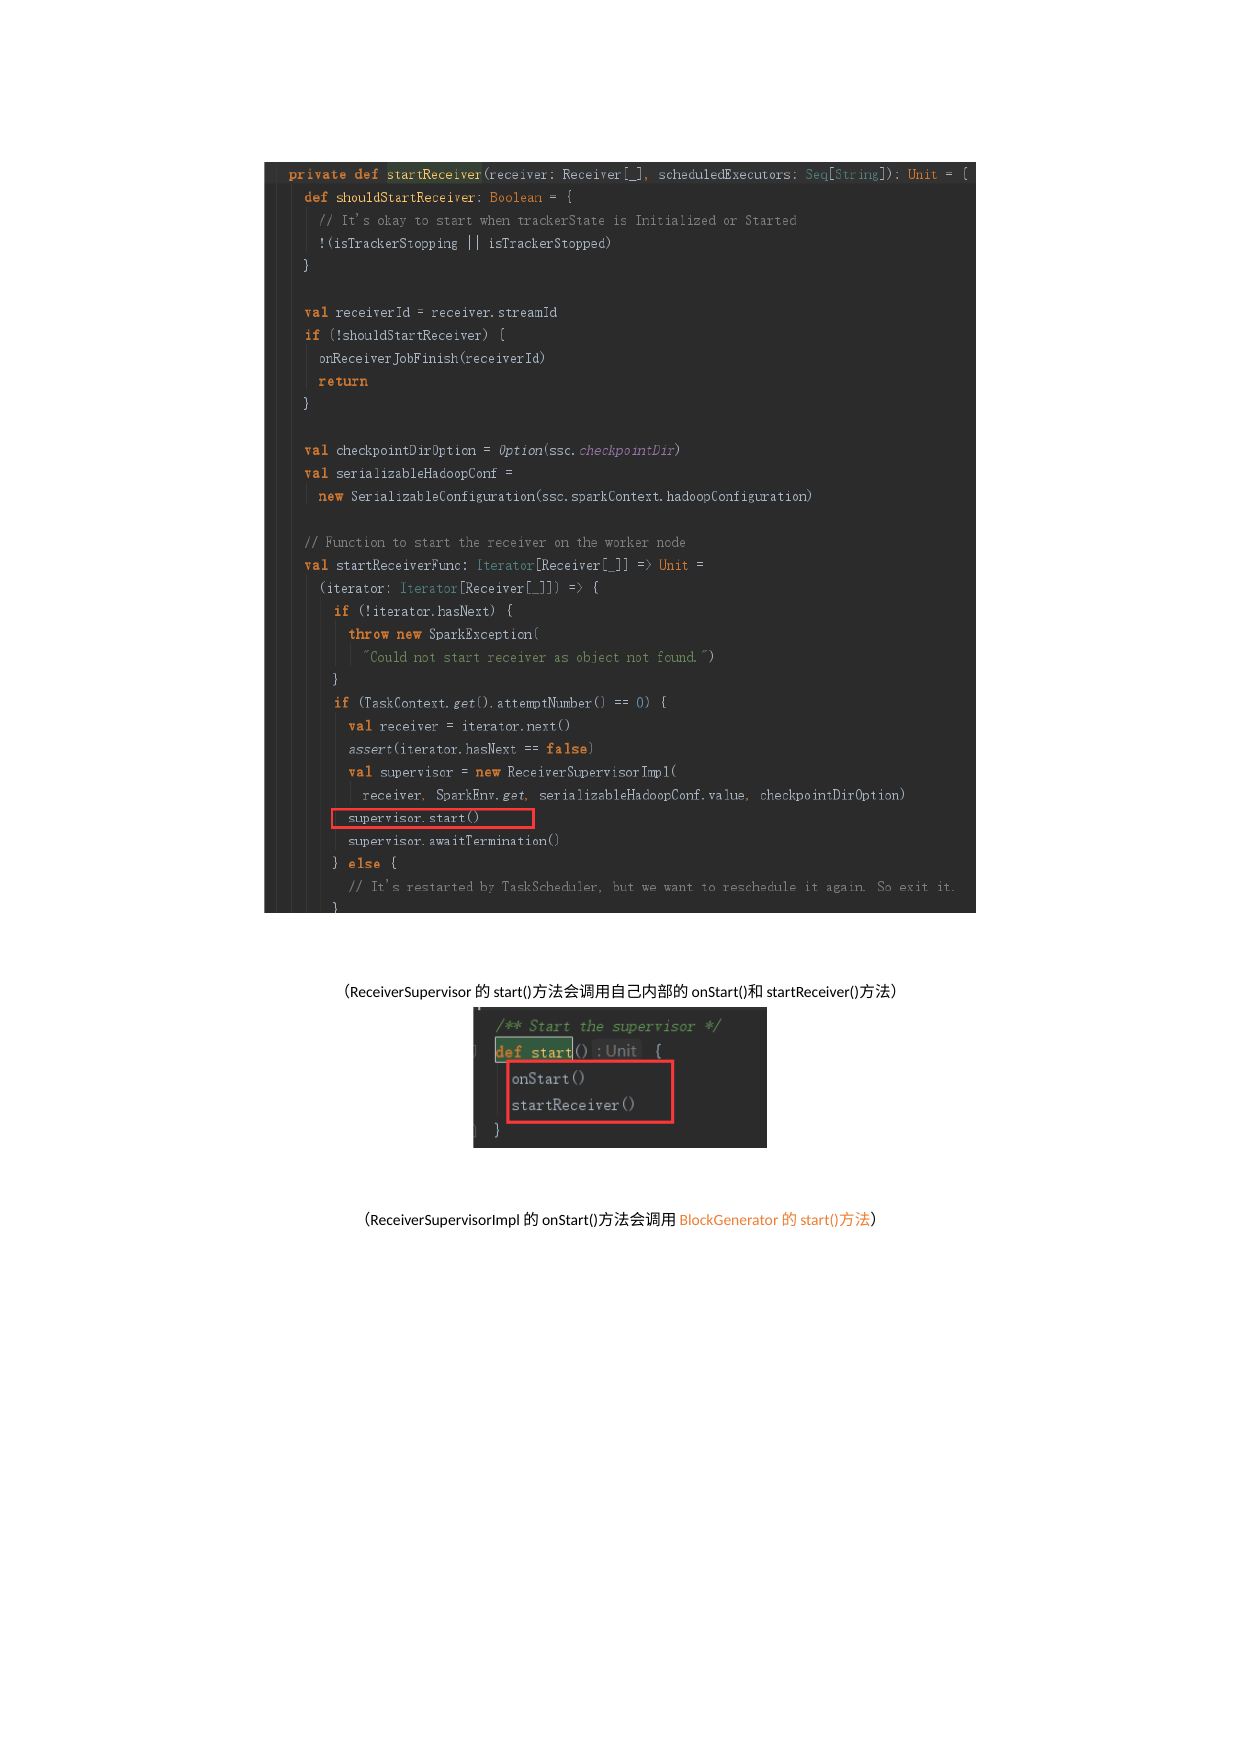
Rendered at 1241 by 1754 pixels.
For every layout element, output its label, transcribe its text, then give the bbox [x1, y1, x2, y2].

picture [473, 1007, 767, 1148]
list （ReceiverSupervisor的start()方法会调用自己内部的onStart()和startReceiver()方法） [187, 974, 1053, 1007]
list （ReceiverSupervisorImpl的onStart()方法会调用BlockGenerator的start()方法） [187, 1202, 1053, 1234]
picture [264, 162, 976, 913]
